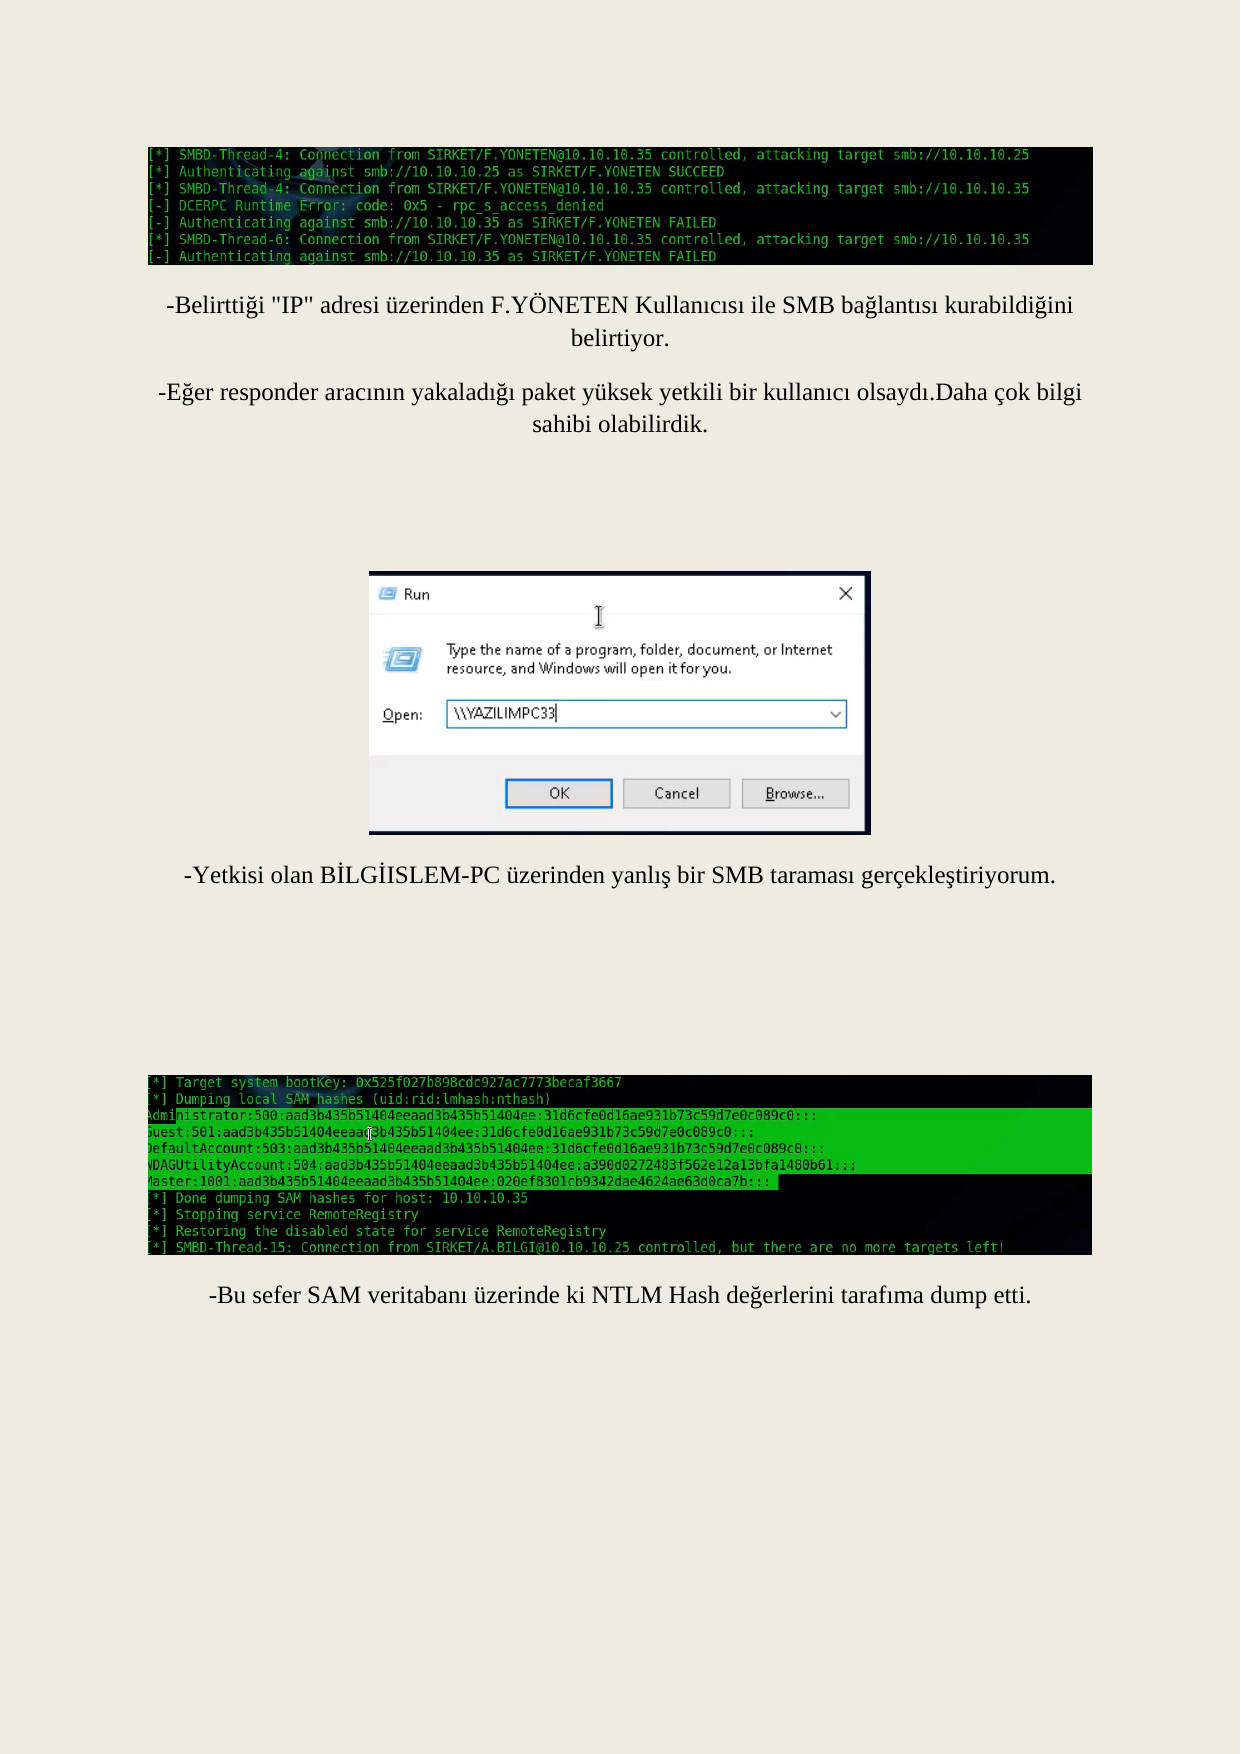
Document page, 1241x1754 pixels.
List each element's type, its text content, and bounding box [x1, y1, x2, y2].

picture [148, 1075, 1092, 1255]
text -Eğer responder aracının yakaladığı paket yüksek yetkili bir kullanıcı olsaydı.Daha çok bilgi sahibi olabilirdik. [148, 377, 1093, 438]
picture [148, 147, 1093, 265]
text -Yetkisi olan BİLGİISLEM-PC üzerinden yanlış bir SMB taraması gerçekleştiriyorum. [148, 860, 1093, 889]
text -Bu sefer SAM veritabanı üzerinde ki NTLM Hash değerlerini tarafıma dump etti. [148, 1280, 1093, 1308]
picture [369, 571, 871, 835]
text -Belirttiği "IP" adresi üzerinden F.YÖNETEN Kullanıcısı ile SMB bağlantısı kurabildiğini belirtiyor. [148, 290, 1093, 351]
